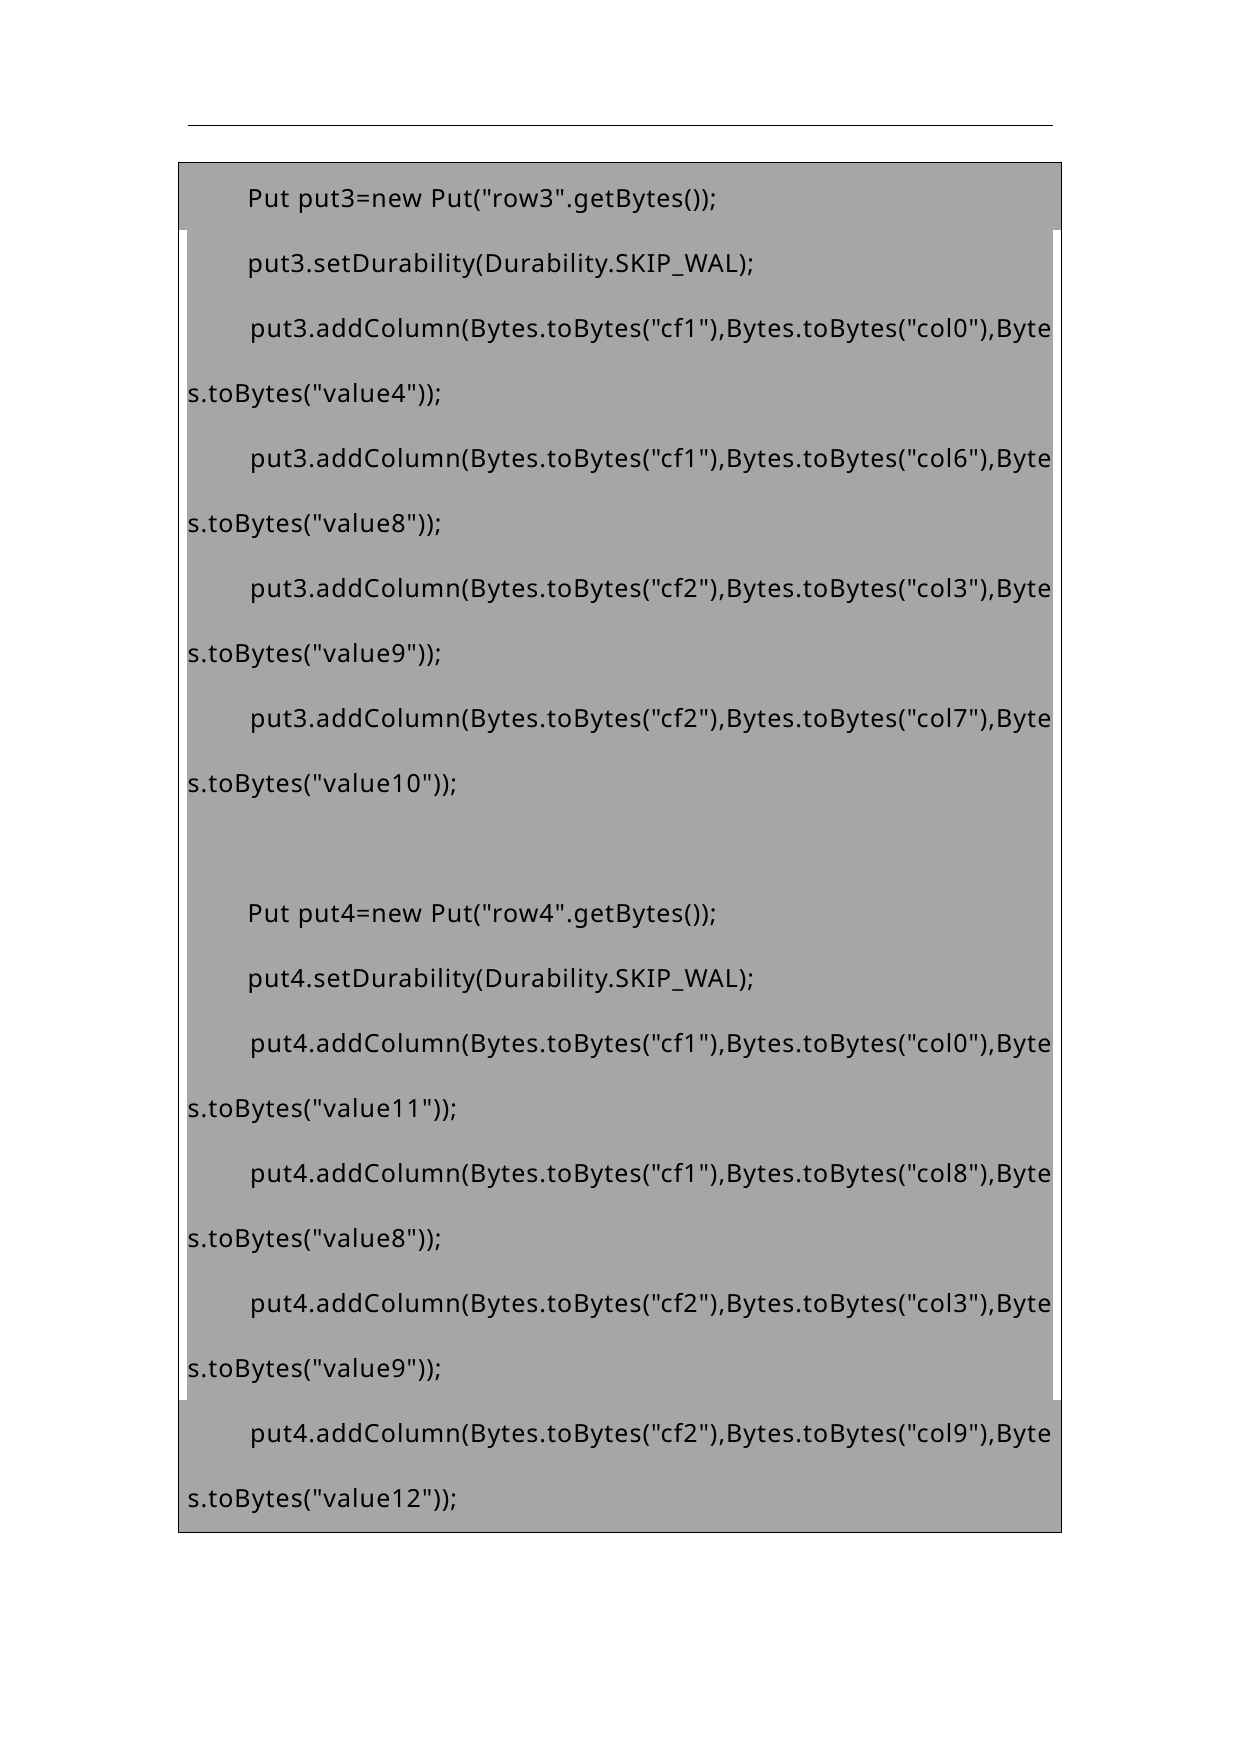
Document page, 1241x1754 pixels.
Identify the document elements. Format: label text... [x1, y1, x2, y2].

text put3.addColumn(Bytes.toBytes("cf2"),Bytes.toBytes("col3"),Bytes.toBytes("value9")); [187, 555, 1053, 685]
text put4.addColumn(Bytes.toBytes("cf1"),Bytes.toBytes("col8"),Bytes.toBytes("value8")); [187, 1140, 1053, 1270]
text put4.addColumn(Bytes.toBytes("cf2"),Bytes.toBytes("col3"),Bytes.toBytes("value9")); [187, 1270, 1053, 1397]
text put4.addColumn(Bytes.toBytes("cf1"),Bytes.toBytes("col0"),Bytes.toBytes("value11")); [187, 1010, 1053, 1140]
text put4.setDurability(Durability.SKIP_WAL); [187, 945, 1053, 1010]
text Put put3=new Put("row3".getBytes()); [179, 163, 1061, 230]
text put3.addColumn(Bytes.toBytes("cf1"),Bytes.toBytes("col0"),Bytes.toBytes("value4")); [187, 295, 1053, 425]
text put4.addColumn(Bytes.toBytes("cf2"),Bytes.toBytes("col9"),Bytes.toBytes("value12")); [179, 1397, 1061, 1532]
text put3.setDurability(Durability.SKIP_WAL); [187, 230, 1053, 295]
text Put put4=new Put("row4".getBytes()); [187, 880, 1053, 945]
text put3.addColumn(Bytes.toBytes("cf1"),Bytes.toBytes("col6"),Bytes.toBytes("value8")); [187, 425, 1053, 555]
text put3.addColumn(Bytes.toBytes("cf2"),Bytes.toBytes("col7"),Bytes.toBytes("value10")); [187, 685, 1053, 815]
